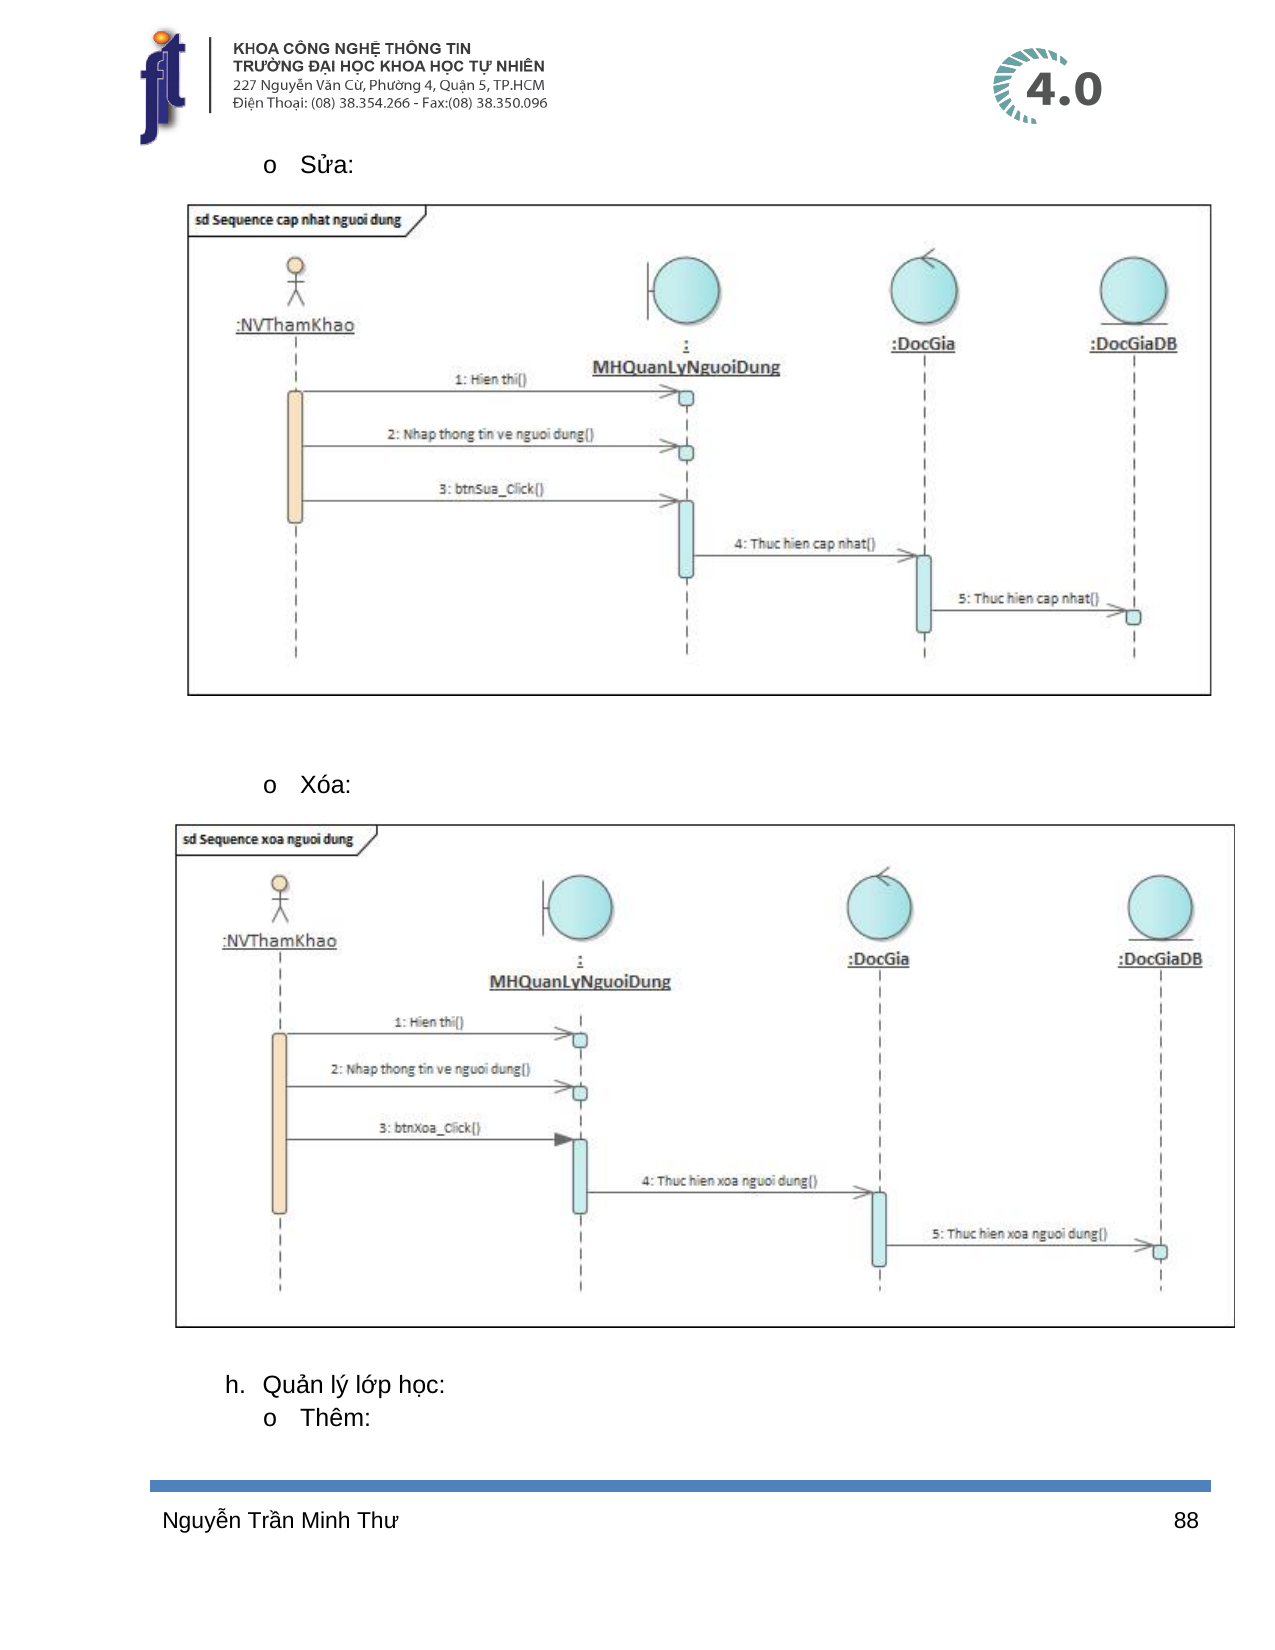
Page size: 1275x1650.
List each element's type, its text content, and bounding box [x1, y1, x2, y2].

list Xóa: [262, 771, 1211, 801]
picture [117, 21, 580, 167]
picture [174, 823, 1235, 1328]
list Sửa: [262, 150, 1211, 181]
list Quản lý lớp học: [225, 1369, 1211, 1398]
picture [186, 203, 1212, 696]
list Thêm: [262, 1403, 1211, 1433]
picture [985, 41, 1108, 127]
